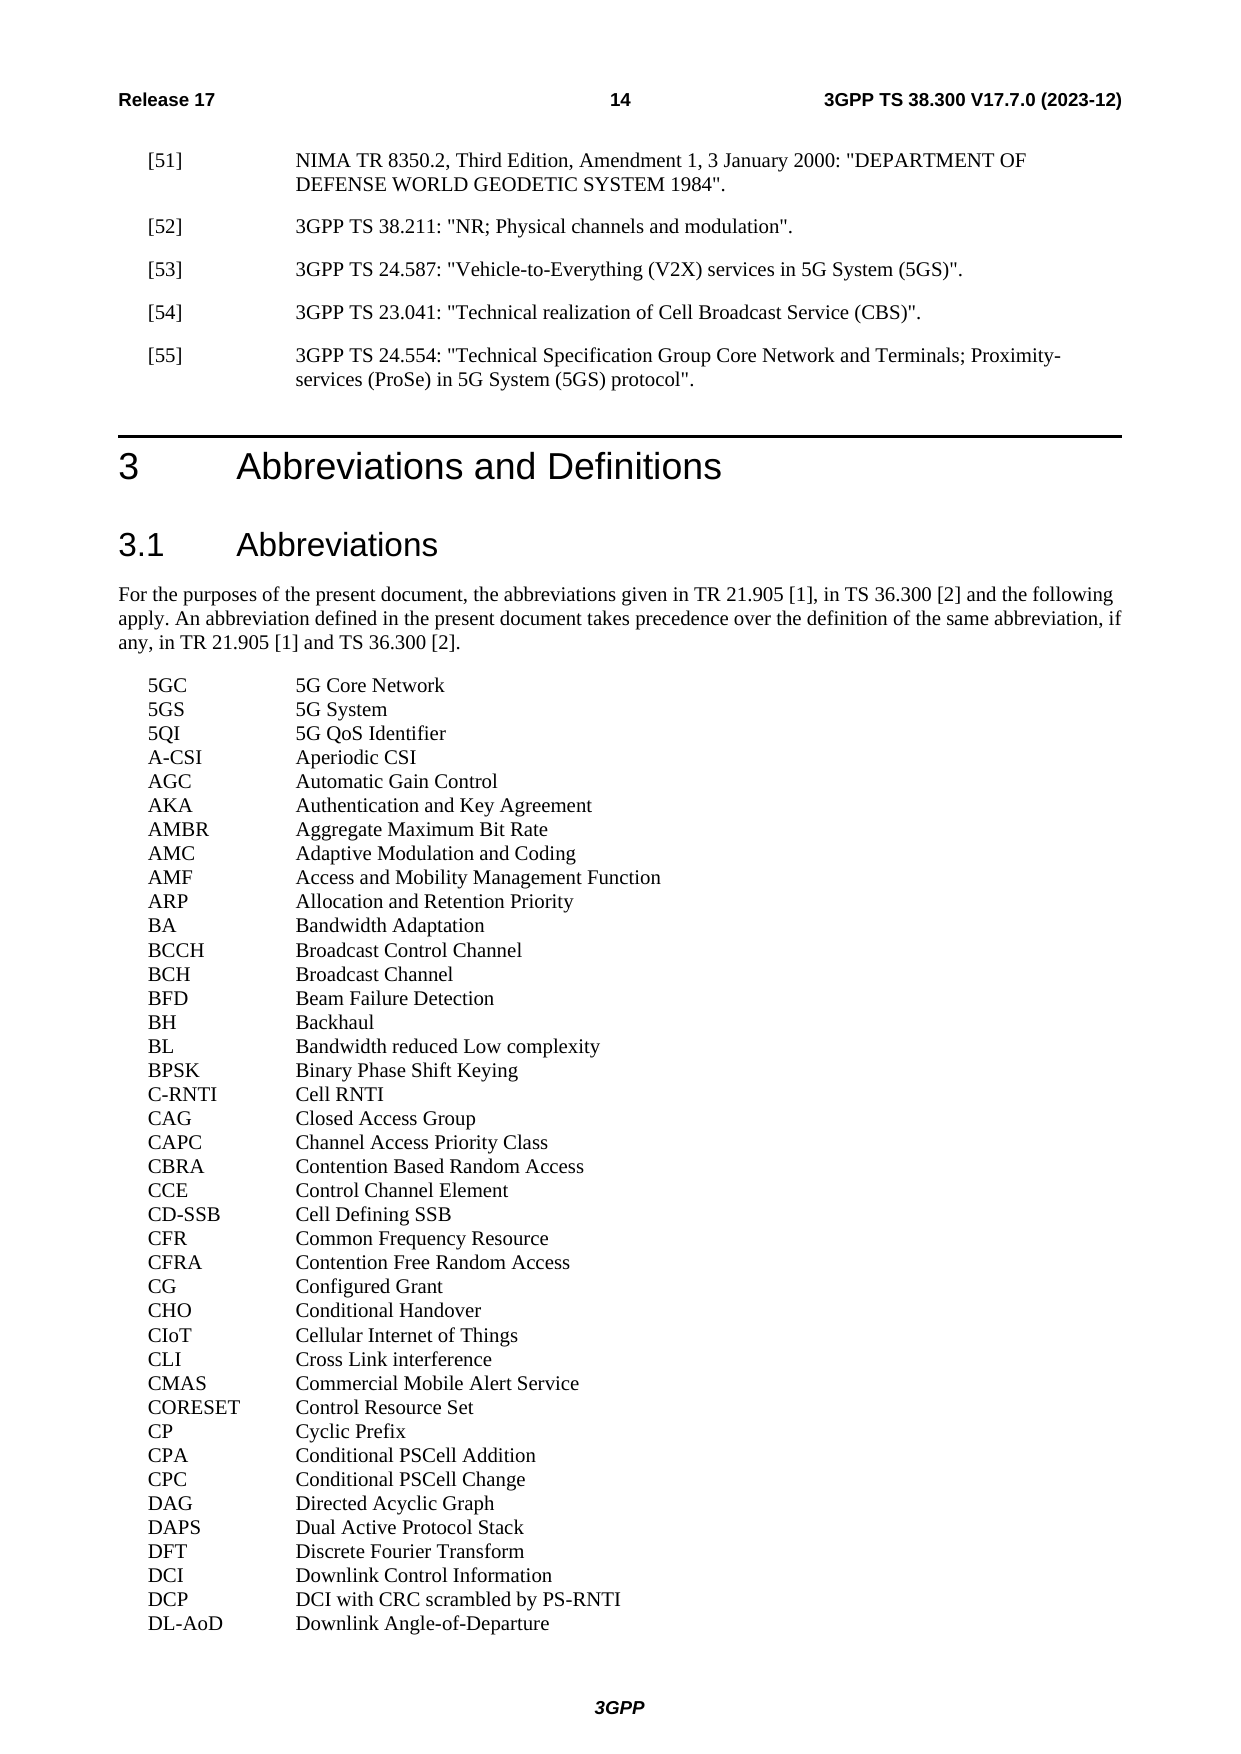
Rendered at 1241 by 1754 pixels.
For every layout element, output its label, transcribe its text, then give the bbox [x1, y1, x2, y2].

text BPSK Binary Phase Shift Keying [148, 1058, 1122, 1082]
text C-RNTI Cell RNTI [148, 1082, 1122, 1106]
text BA Bandwidth Adaptation [148, 913, 1122, 937]
text CAG Closed Access Group [148, 1106, 1122, 1130]
text 5QI 5G QoS Identifier [148, 721, 1122, 745]
text CBRA Contention Based Random Access [148, 1154, 1122, 1178]
text [53] 3GPP TS 24.587: "Vehicle-to-Everything (V2X) services in 5G System (5GS)". [148, 257, 1122, 281]
text BL Bandwidth reduced Low complexity [148, 1034, 1122, 1058]
text DCP DCI with CRC scrambled by PS-RNTI [148, 1587, 1122, 1611]
text BCCH Broadcast Control Channel [148, 937, 1122, 962]
text DL-AoD Downlink Angle-of-Departure [148, 1611, 1122, 1635]
text For the purposes of the present document, the abbreviations given in TR 21.905 [1], in TS 36.300 [2] and the following apply. An abbreviation defined in the present document takes precedence over the definition of the same abbreviation, if any, in TR 21.905 [1] and TS 36.300 [2]. [118, 582, 1122, 654]
text CG Configured Grant [148, 1274, 1122, 1298]
text CPC Conditional PSCell Change [148, 1467, 1122, 1491]
text CMAS Commercial Mobile Alert Service [148, 1371, 1122, 1395]
text CLI Cross Link interference [148, 1347, 1122, 1371]
text 5GC 5G Core Network [148, 673, 1122, 697]
text DAPS Dual Active Protocol Stack [148, 1515, 1122, 1539]
text DCI Downlink Control Information [148, 1563, 1122, 1587]
text DAG Directed Acyclic Graph [148, 1491, 1122, 1515]
text BCH Broadcast Channel [148, 962, 1122, 986]
text CD-SSB Cell Defining SSB [148, 1202, 1122, 1226]
subtitle 3 Abbreviations and Definitions [118, 438, 1122, 487]
text AMF Access and Mobility Management Function [148, 865, 1122, 889]
text BH Backhaul [148, 1010, 1122, 1034]
text CFR Common Frequency Resource [148, 1226, 1122, 1250]
text DFT Discrete Fourier Transform [148, 1539, 1122, 1563]
text AMC Adaptive Modulation and Coding [148, 841, 1122, 865]
text CHO Conditional Handover [148, 1298, 1122, 1322]
text CFRA Contention Free Random Access [148, 1250, 1122, 1274]
text ARP Allocation and Retention Priority [148, 889, 1122, 913]
text CIoT Cellular Internet of Things [148, 1322, 1122, 1347]
text [51] NIMA TR 8350.2, Third Edition, Amendment 1, 3 January 2000: "DEPARTMENT OF DEFENSE WORLD GEODETIC SYSTEM 1984". [148, 147, 1122, 196]
text BFD Beam Failure Detection [148, 986, 1122, 1010]
text CAPC Channel Access Priority Class [148, 1130, 1122, 1154]
text [52] 3GPP TS 38.211: "NR; Physical channels and modulation". [148, 214, 1122, 238]
text CPA Conditional PSCell Addition [148, 1443, 1122, 1467]
text AKA Authentication and Key Agreement [148, 793, 1122, 817]
text CORESET Control Resource Set [148, 1395, 1122, 1419]
text 5GS 5G System [148, 697, 1122, 721]
text CP Cyclic Prefix [148, 1419, 1122, 1443]
text [55] 3GPP TS 24.554: "Technical Specification Group Core Network and Terminals; Proximity-services (ProSe) in 5G System (5GS) protocol". [148, 343, 1122, 391]
text AMBR Aggregate Maximum Bit Rate [148, 817, 1122, 841]
text AGC Automatic Gain Control [148, 769, 1122, 793]
subtitle 3.1 Abbreviations [118, 525, 1122, 563]
text [54] 3GPP TS 23.041: "Technical realization of Cell Broadcast Service (CBS)". [148, 300, 1122, 324]
text A-CSI Aperiodic CSI [148, 745, 1122, 769]
text CCE Control Channel Element [148, 1178, 1122, 1202]
